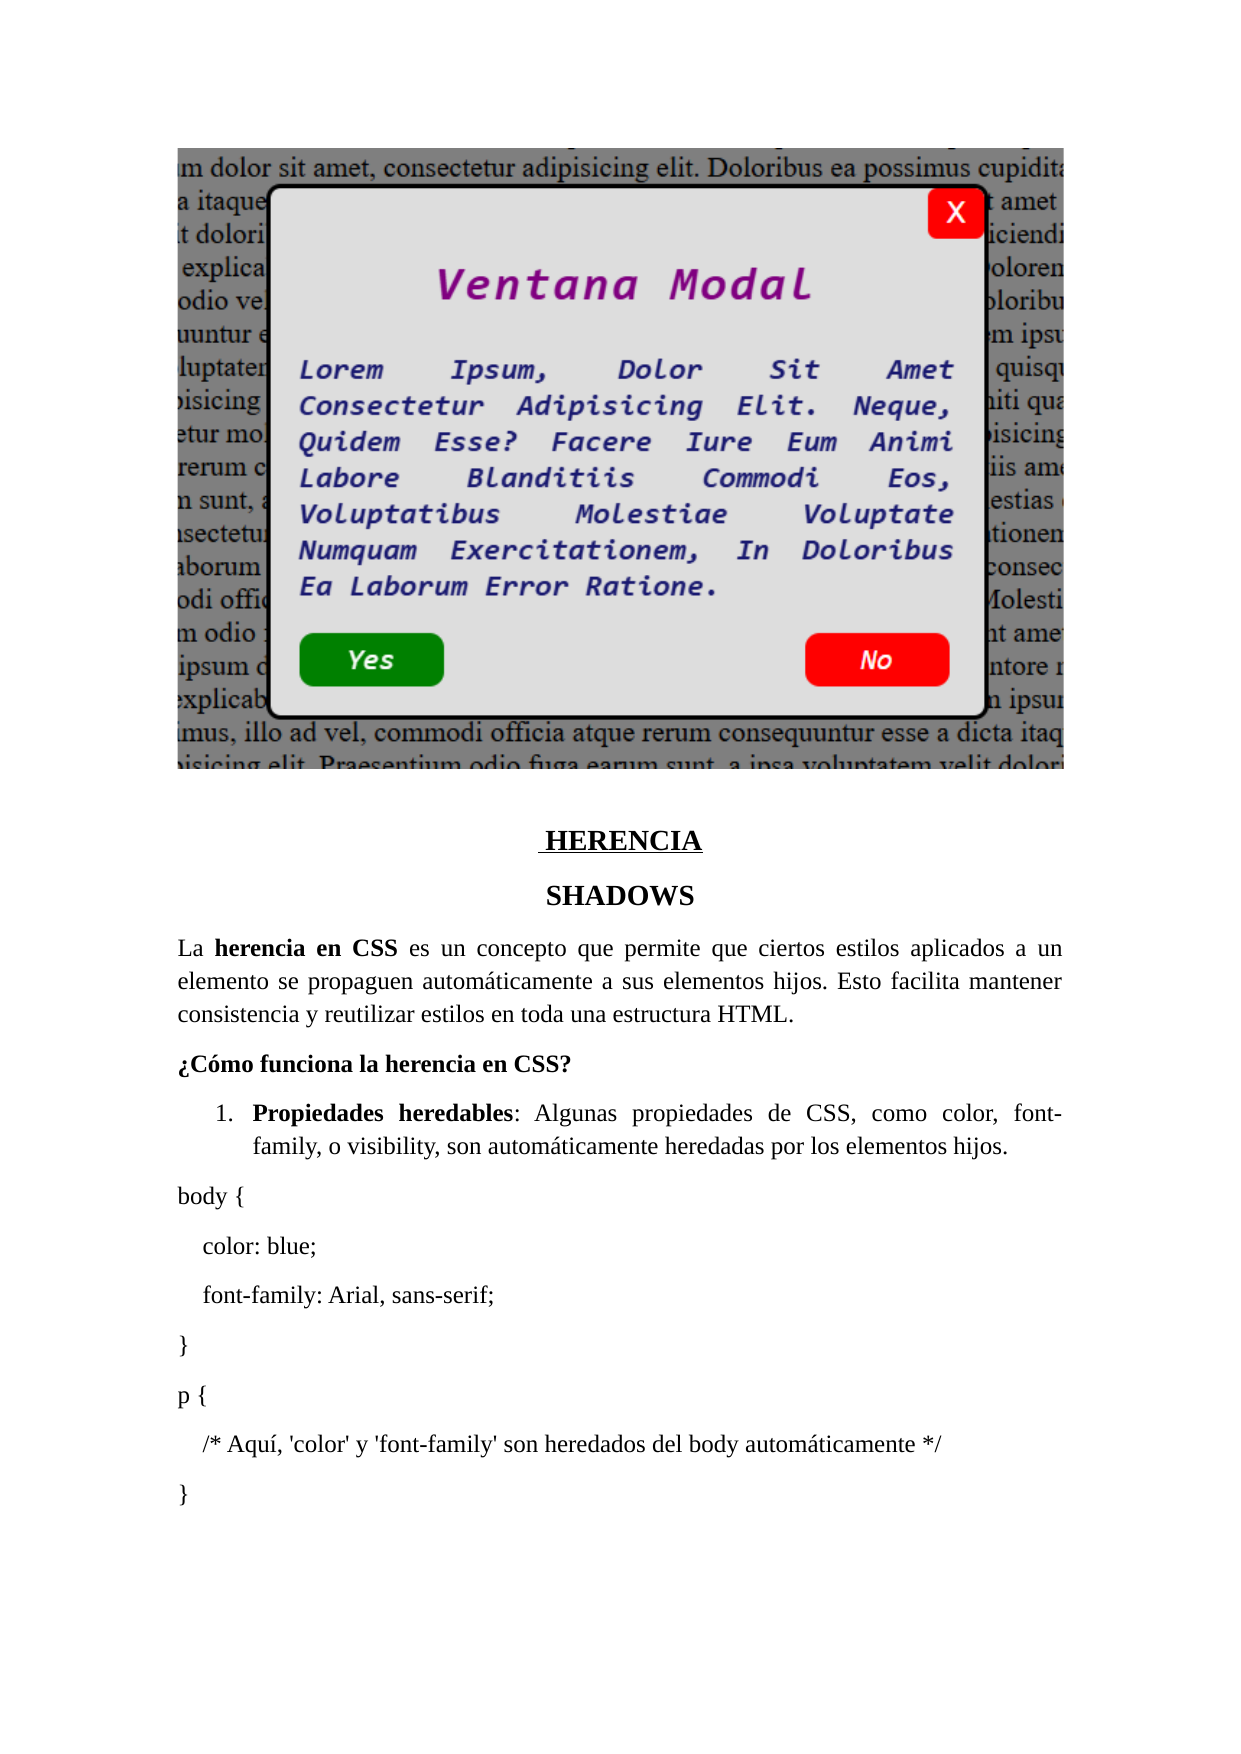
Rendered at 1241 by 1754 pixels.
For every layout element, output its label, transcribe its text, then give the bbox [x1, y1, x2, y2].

text body { [177, 1181, 1063, 1210]
text font-family: Arial, sans-serif; [177, 1281, 1063, 1309]
text SHADOWS [177, 878, 1063, 911]
text } [177, 1479, 1063, 1508]
text ¿Cómo funciona la herencia en CSS? [177, 1049, 1063, 1077]
text color: blue; [177, 1231, 1063, 1259]
text La herencia en CSS es un concepto que permite que ciertos estilos aplicados a un elemento se propaguen automáticamente a sus elementos hijos. Esto facilita mantener consistencia y reutilizar estilos en toda una estructura HTML. [177, 933, 1063, 1028]
list Propiedades heredables: Algunas propiedades de CSS, como color, font-family, o visibility, son automáticamente heredadas por los elementos hijos. [215, 1098, 1063, 1160]
text HERENCIA [177, 823, 1063, 856]
text /* Aquí, 'color' y 'font-family' son heredados del body automáticamente */ [177, 1429, 1063, 1458]
text } [177, 1330, 1063, 1359]
text p { [177, 1380, 1063, 1409]
picture [177, 148, 1064, 769]
